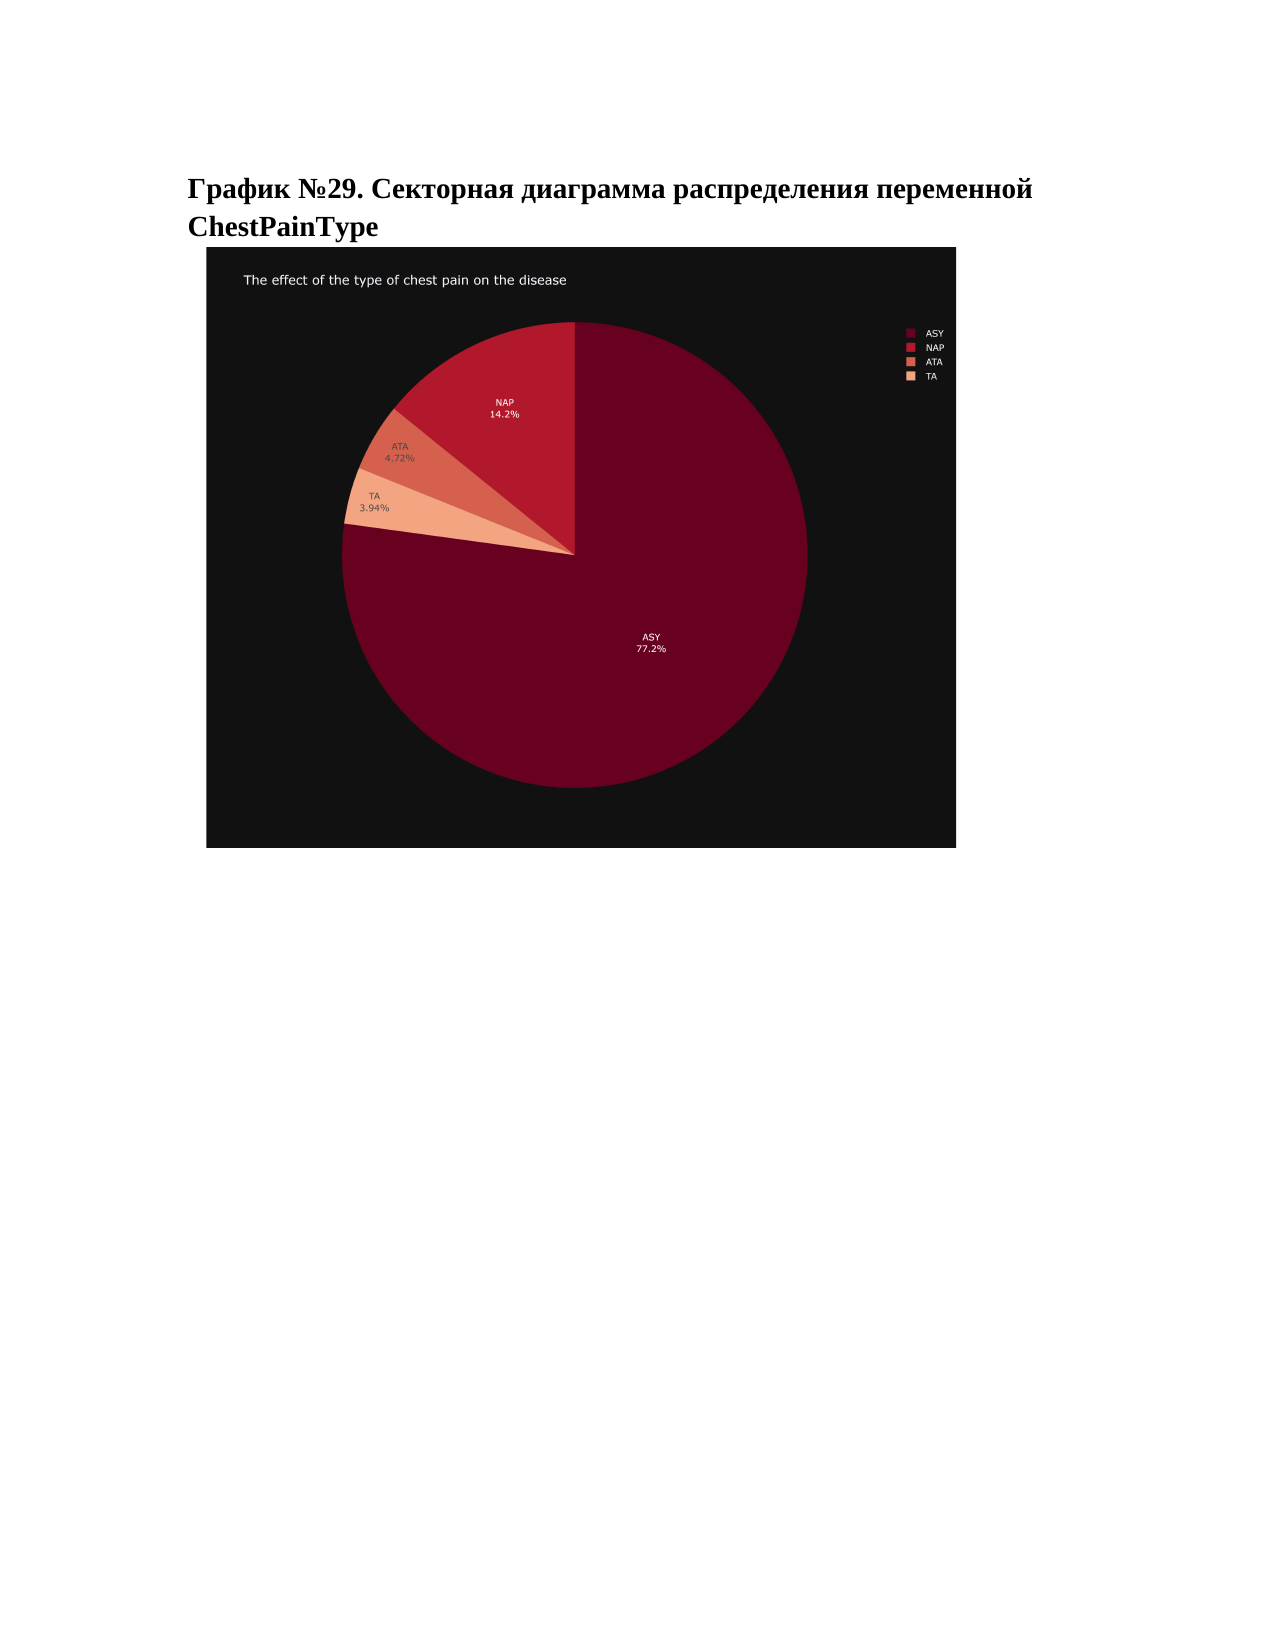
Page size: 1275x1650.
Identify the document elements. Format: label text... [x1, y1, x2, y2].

picture [206, 247, 957, 848]
subtitle График №29. Секторная диаграмма распределения переменной ChestPainType [187, 171, 1087, 243]
